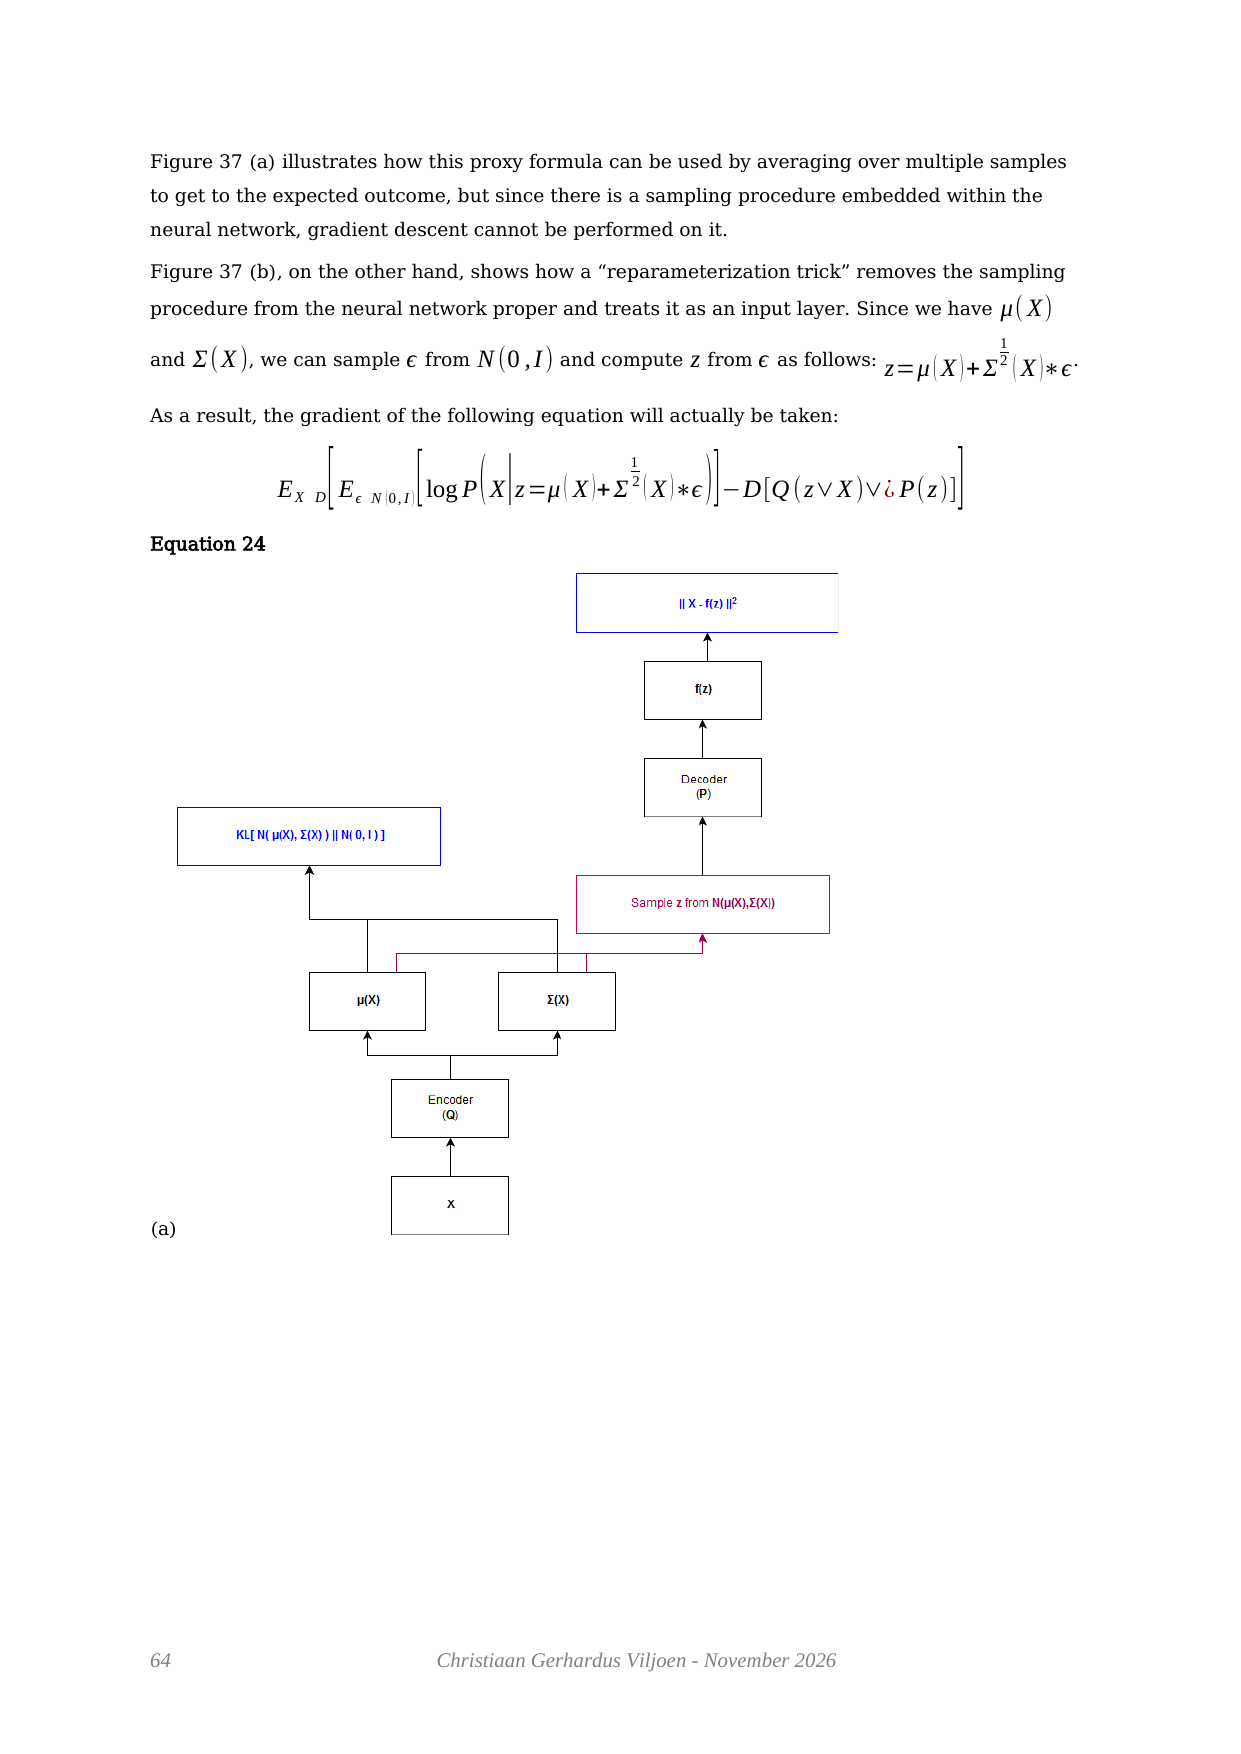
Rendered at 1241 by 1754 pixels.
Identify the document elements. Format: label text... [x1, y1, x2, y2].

text Figure 34 (b), on the other hand, shows how a “reparameterization trick” removes the sampling procedure from the neural network proper and treats it as an input layer. Since we have and , we can sample from and compute from as follows: . [150, 259, 1090, 384]
text Figure 34 (a) illustrates how this proxy formula can be used by averaging over multiple samples to get to the expected outcome, but since there is a sampling procedure embedded within the neural network, gradient descent cannot be performed on it. [150, 150, 1090, 240]
text Equation 24 [150, 532, 1090, 554]
text As a result, the gradient of the following equation will actually be taken: [150, 404, 1090, 426]
picture [177, 573, 839, 1235]
